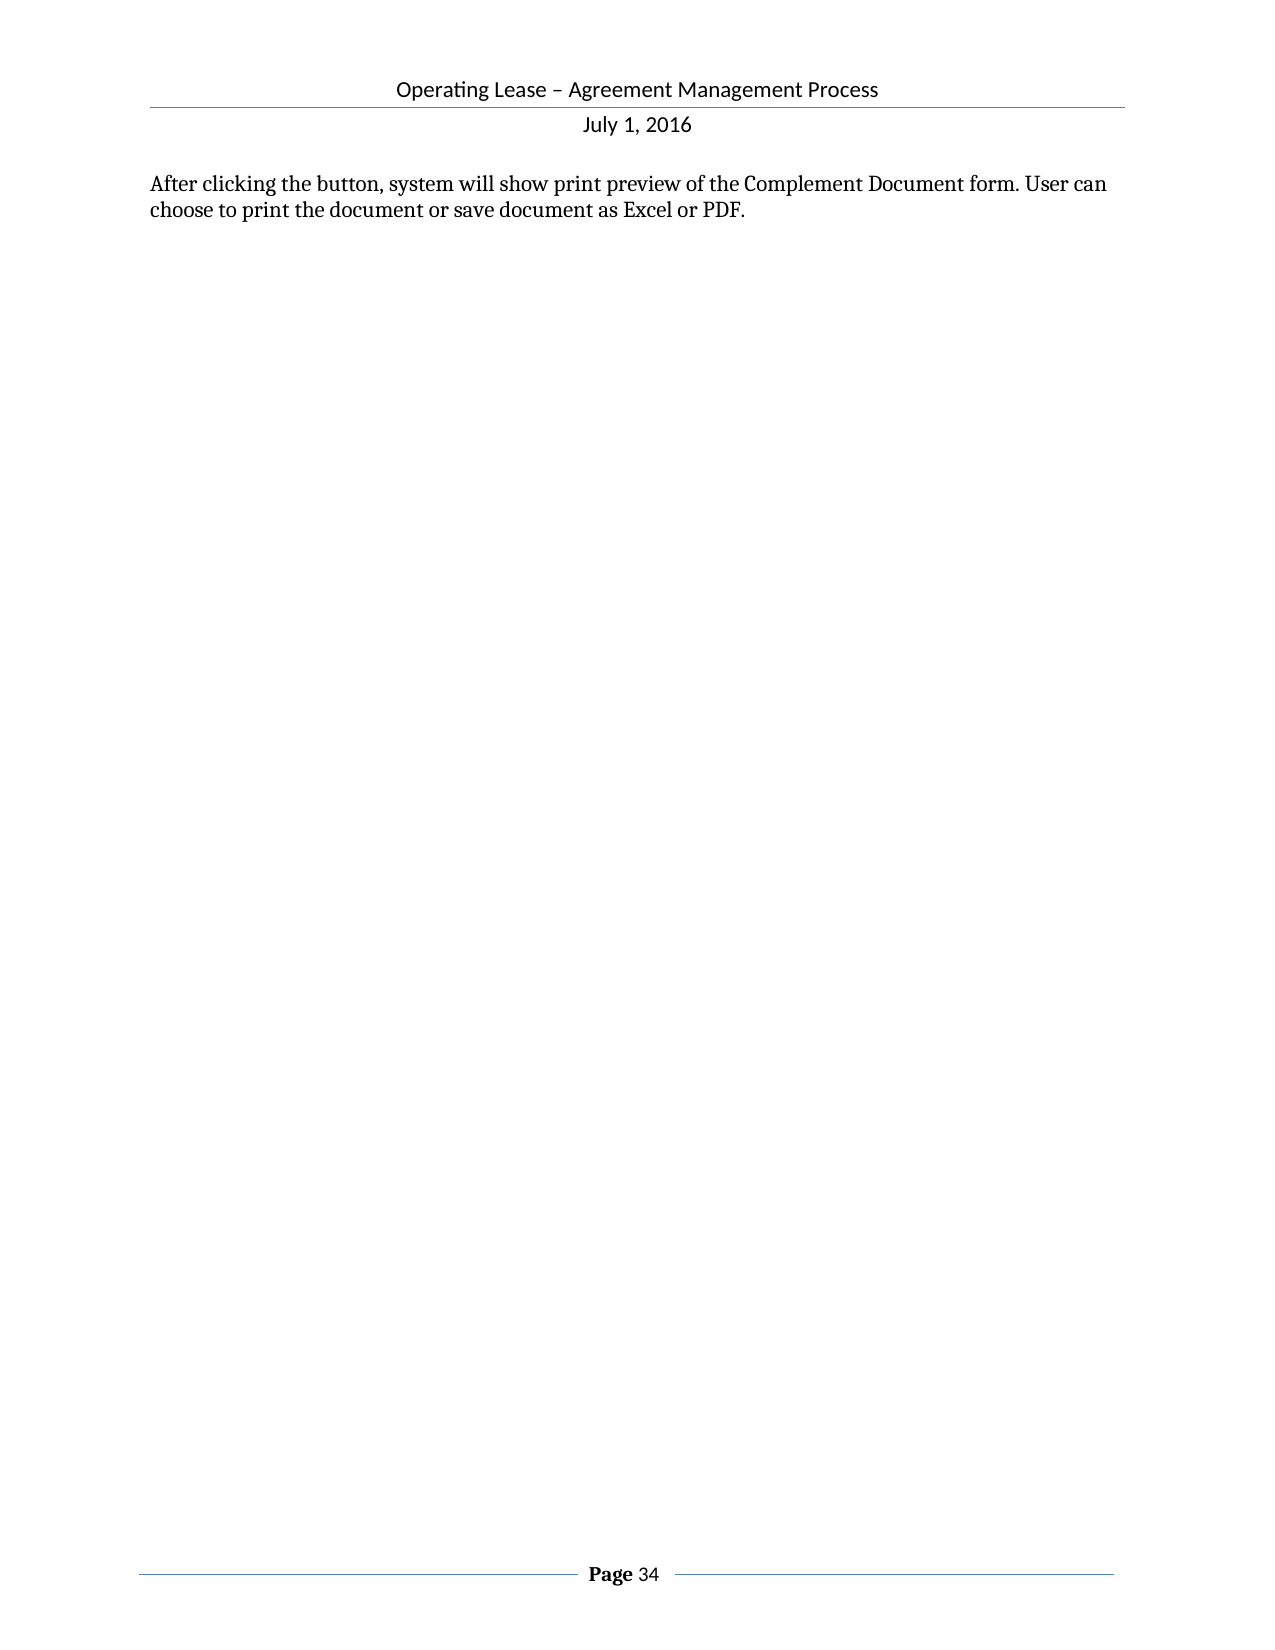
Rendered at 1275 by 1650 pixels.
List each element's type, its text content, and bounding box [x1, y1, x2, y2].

text After clicking the button, system will show print preview of the Complement Document form. User can choose to print the document or save document as Excel or PDF. [150, 171, 1125, 223]
